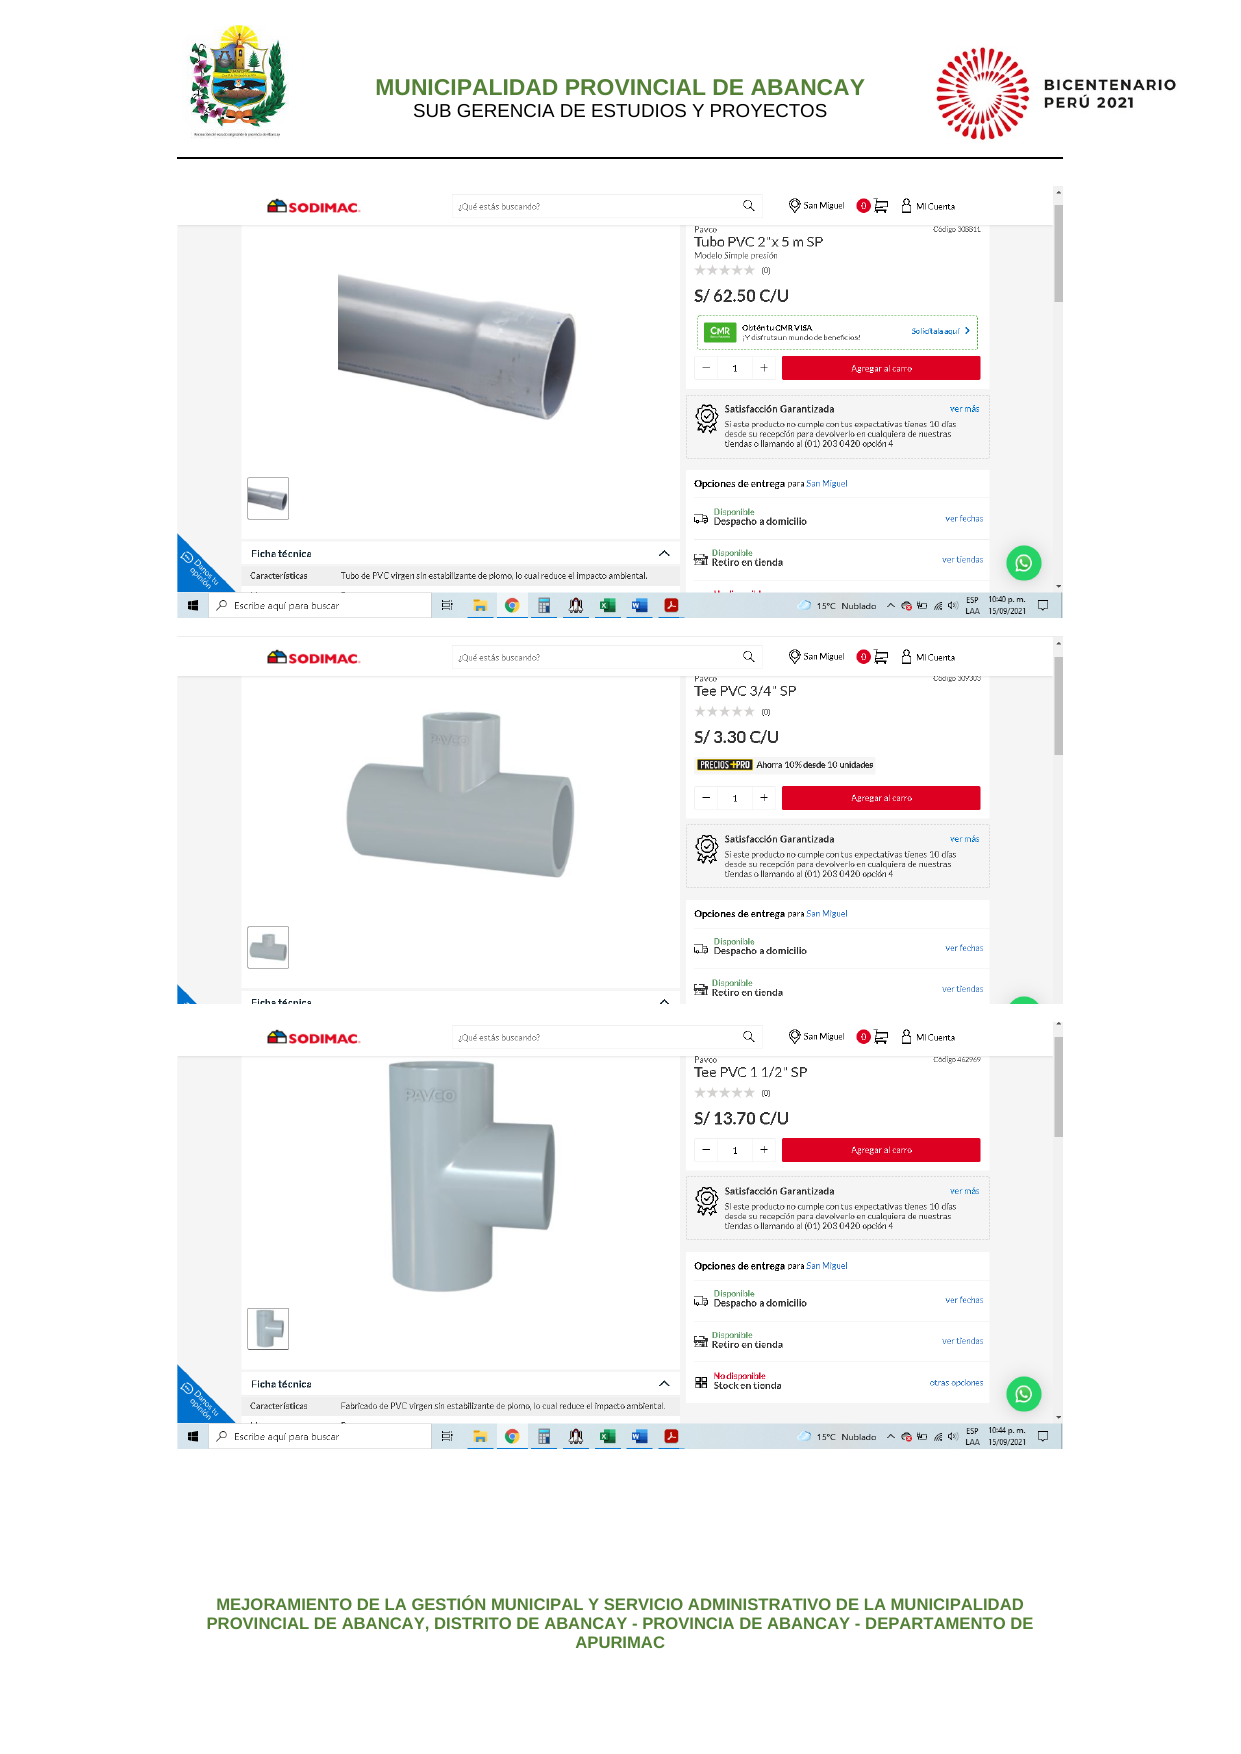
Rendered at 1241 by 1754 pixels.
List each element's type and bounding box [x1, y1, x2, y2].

picture [177, 1022, 1063, 1449]
picture [928, 37, 1181, 143]
picture [177, 25, 290, 141]
picture [177, 636, 1063, 1004]
picture [177, 186, 1063, 618]
